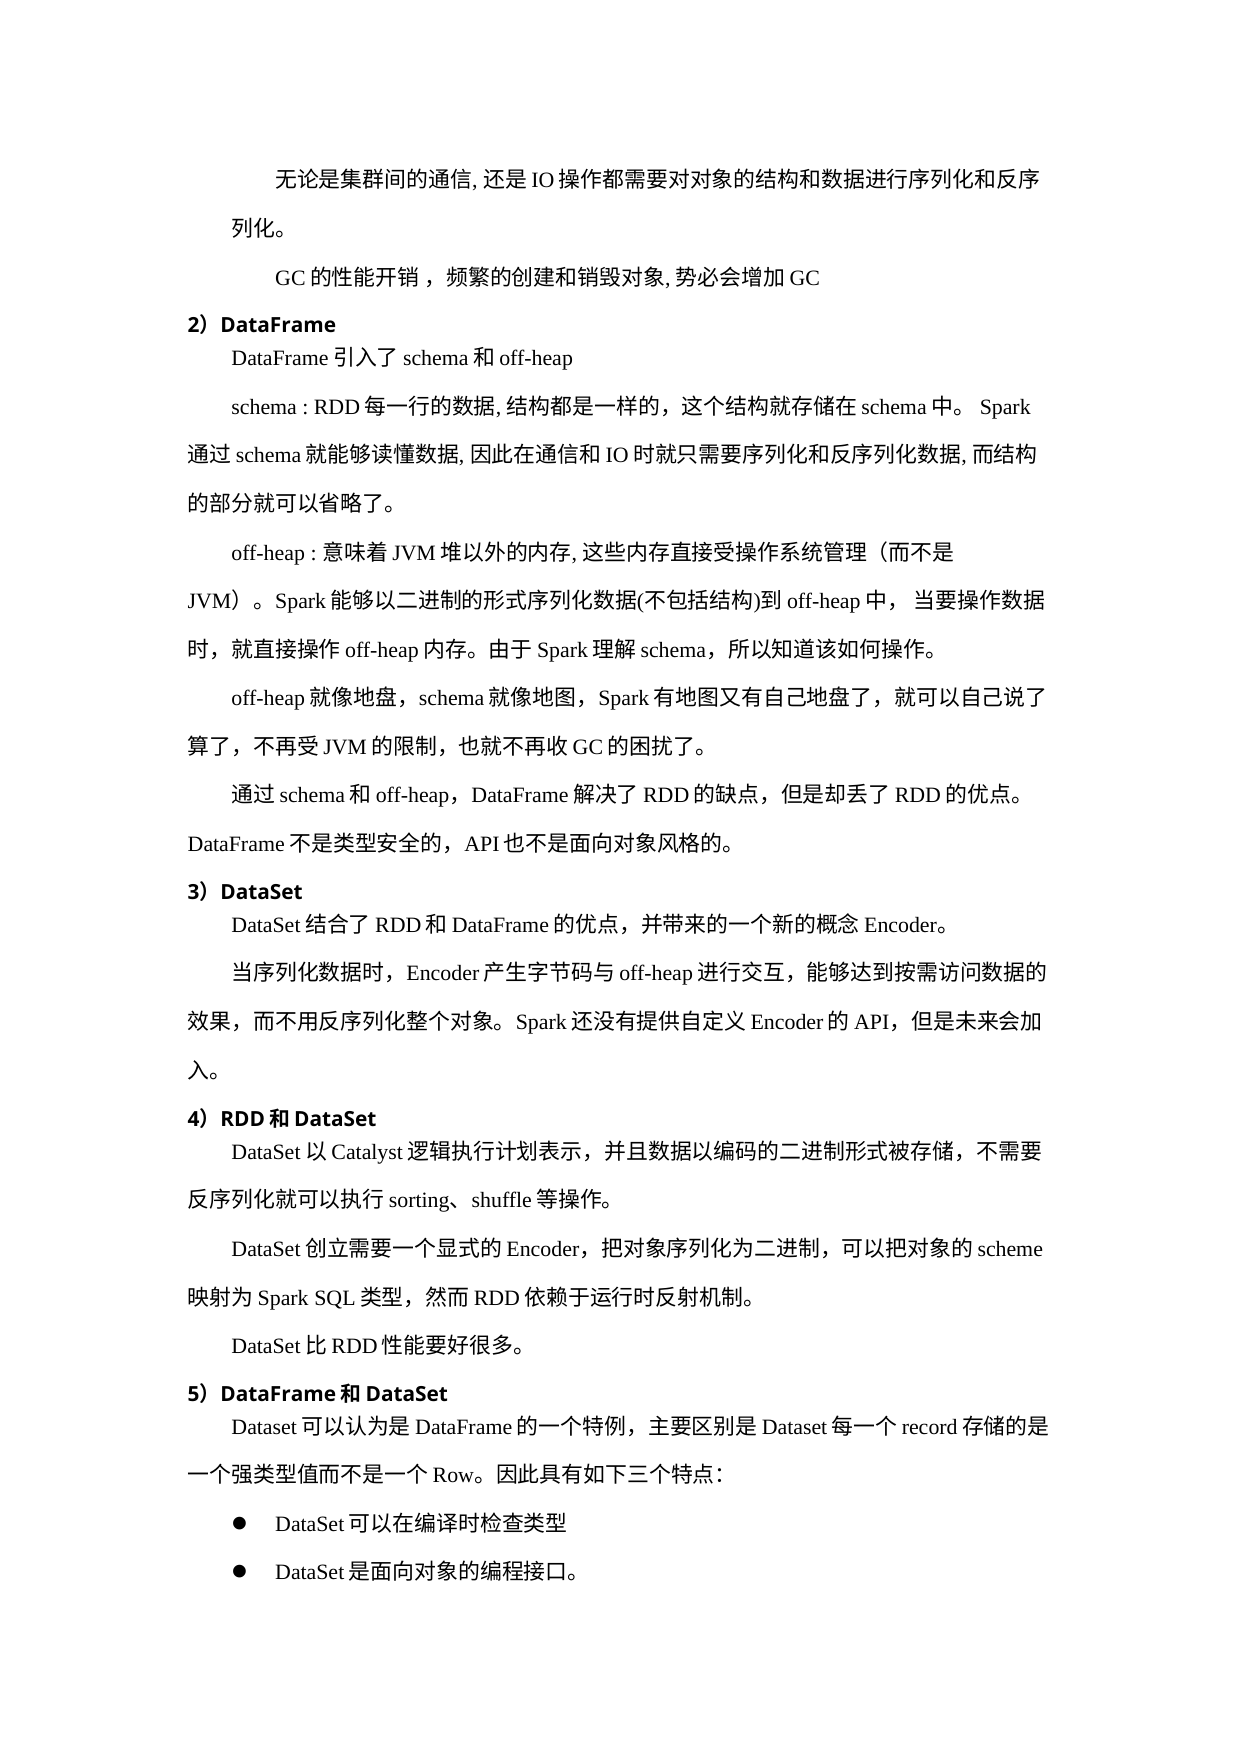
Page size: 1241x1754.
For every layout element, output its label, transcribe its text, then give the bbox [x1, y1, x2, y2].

text 5）DataFrame和DataSet [187, 1376, 1053, 1408]
text 无论是集群间的通信, 还是IO操作都需要对对象的结构和数据进行序列化和反序列化。 [231, 162, 1053, 243]
text 通过schema和off-heap，DataFrame解决了RDD的缺点，但是却丢了RDD的优点。DataFrame不是类型安全的，API也不是面向对象风格的。 [187, 777, 1053, 858]
text off-heap : 意味着JVM堆以外的内存, 这些内存直接受操作系统管理（而不是JVM）。Spark能够以二进制的形式序列化数据(不包括结构)到off-heap中， 当要操作数据时，就直接操作off-heap内存。由于Spark理解schema，所以知道该如何操作。 [187, 534, 1053, 664]
text DataSet以Catalyst逻辑执行计划表示，并且数据以编码的二进制形式被存储，不需要反序列化就可以执行sorting、shuffle等操作。 [187, 1133, 1053, 1214]
list DataSet可以在编译时检查类型 [231, 1505, 1053, 1538]
text DataSet比RDD性能要好很多。 [187, 1327, 1053, 1360]
text 当序列化数据时，Encoder产生字节码与off-heap进行交互，能够达到按需访问数据的效果，而不用反序列化整个对象。Spark还没有提供自定义Encoder的API，但是未来会加入。 [187, 955, 1053, 1085]
text schema : RDD每一行的数据, 结构都是一样的，这个结构就存储在schema中。 Spark通过schema就能够读懂数据, 因此在通信和IO时就只需要序列化和反序列化数据, 而结构的部分就可以省略了。 [187, 388, 1053, 518]
text DataSet创立需要一个显式的Encoder，把对象序列化为二进制，可以把对象的scheme映射为Spark SQL类型，然而RDD依赖于运行时反射机制。 [187, 1230, 1053, 1312]
text DataFrame引入了schema和off-heap [187, 340, 1053, 372]
text GC的性能开销 ，频繁的创建和销毁对象, 势必会增加GC [231, 259, 1053, 292]
text 3）DataSet [187, 874, 1053, 907]
text 4）RDD和DataSet [187, 1101, 1053, 1133]
text DataSet结合了RDD和DataFrame的优点，并带来的一个新的概念Encoder。 [187, 907, 1053, 939]
text Dataset可以认为是DataFrame的一个特例，主要区别是Dataset每一个record存储的是一个强类型值而不是一个Row。因此具有如下三个特点： [187, 1408, 1053, 1489]
text off-heap就像地盘，schema就像地图，Spark有地图又有自己地盘了，就可以自己说了算了，不再受JVM的限制，也就不再收GC的困扰了。 [187, 680, 1053, 761]
text 2）DataFrame [187, 307, 1053, 340]
list DataSet是面向对象的编程接口。 [231, 1554, 1053, 1586]
